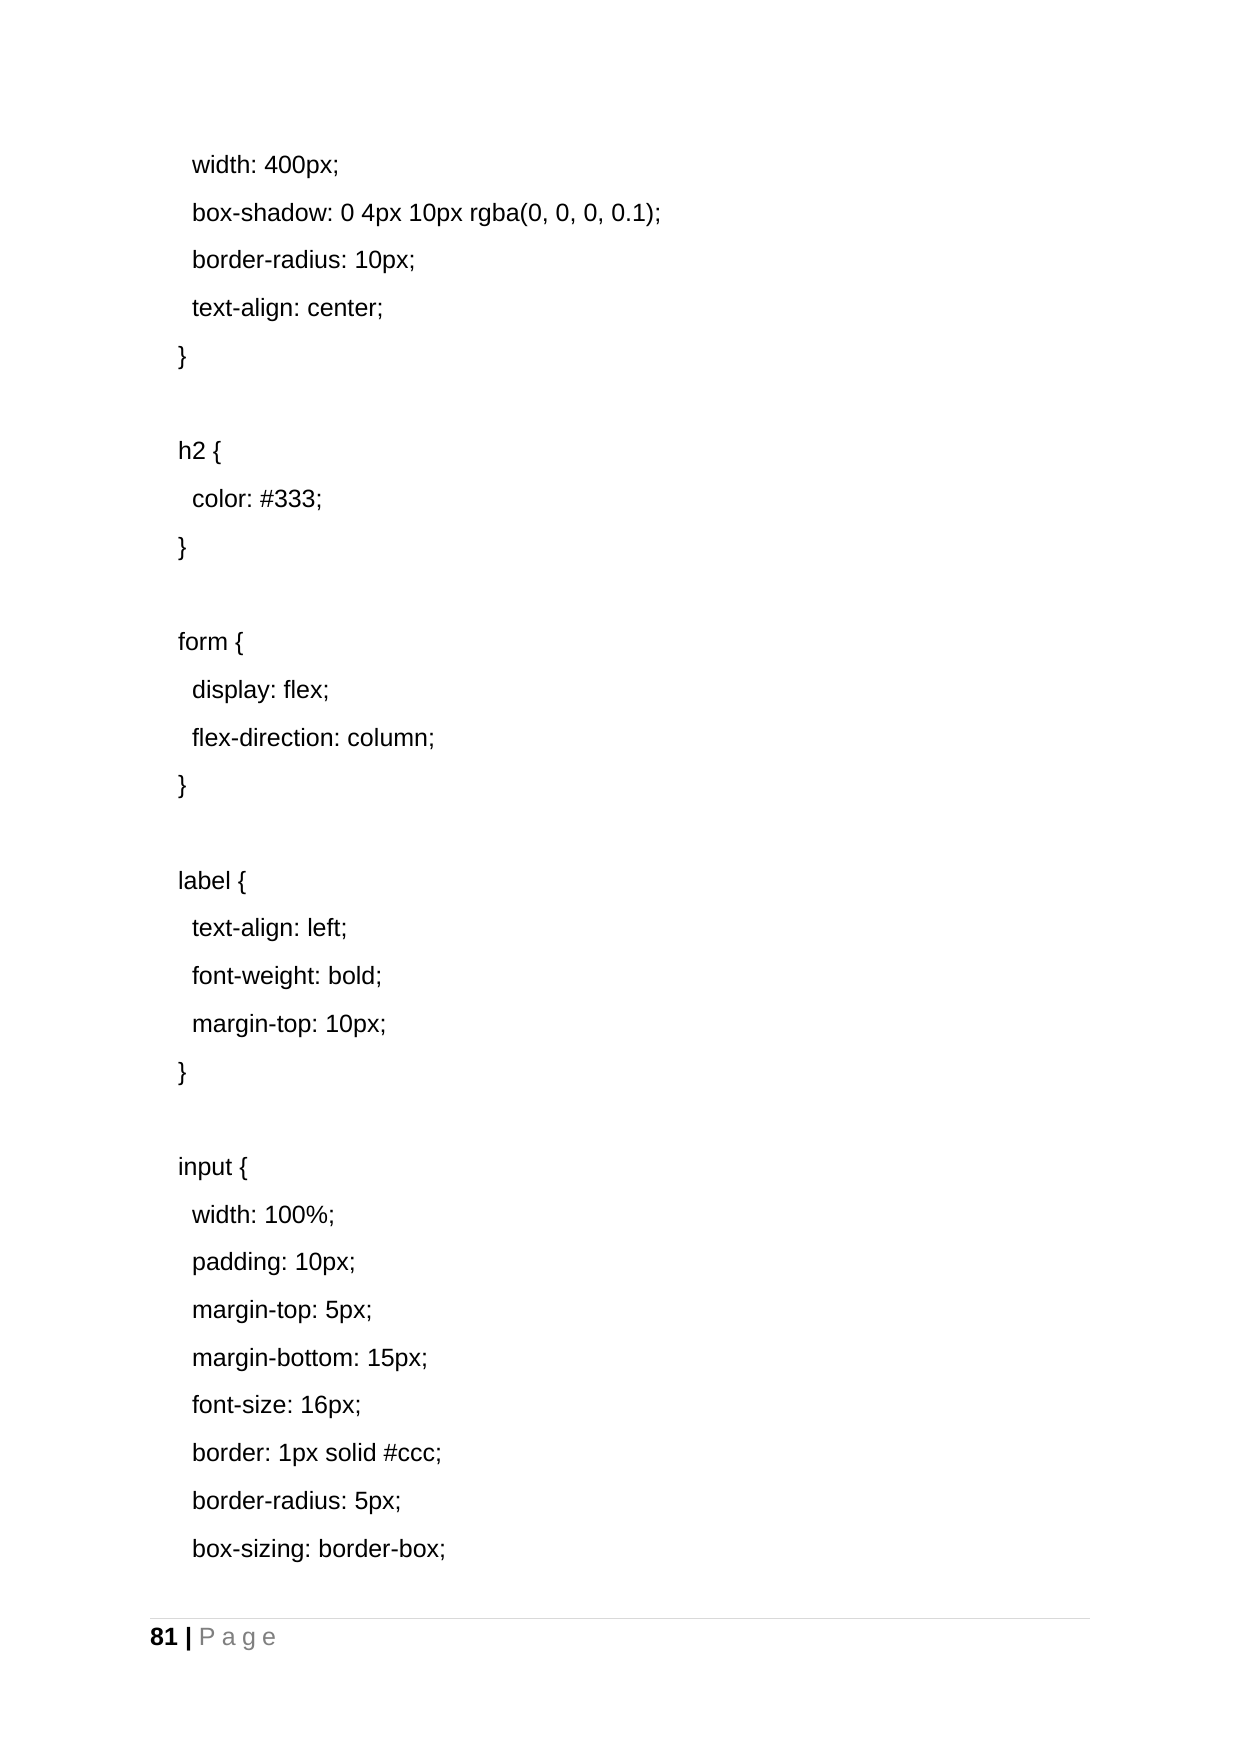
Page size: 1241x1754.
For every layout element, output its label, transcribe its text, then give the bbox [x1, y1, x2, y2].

text flex-direction: column; [150, 722, 1090, 751]
text margin-top: 10px; [150, 1009, 1090, 1037]
text label { [150, 866, 1090, 894]
text margin-top: 5px; [150, 1295, 1090, 1324]
text margin-bottom: 15px; [150, 1343, 1090, 1371]
text font-weight: bold; [150, 961, 1090, 990]
text color: #333; [150, 484, 1090, 513]
text font-size: 16px; [150, 1390, 1090, 1419]
text form { [150, 627, 1090, 656]
text display: flex; [150, 675, 1090, 703]
text } [150, 341, 1090, 369]
text text-align: center; [150, 293, 1090, 322]
text text-align: left; [150, 913, 1090, 942]
text h2 { [150, 436, 1090, 465]
text padding: 10px; [150, 1247, 1090, 1276]
text box-sizing: border-box; [150, 1533, 1090, 1562]
text box-shadow: 0 4px 10px rgba(0, 0, 0, 0.1); [150, 198, 1090, 226]
text input { [150, 1152, 1090, 1181]
text } [150, 770, 1090, 799]
text } [150, 1056, 1090, 1085]
text border-radius: 10px; [150, 245, 1090, 274]
text } [150, 532, 1090, 560]
text border-radius: 5px; [150, 1486, 1090, 1514]
text border: 1px solid #ccc; [150, 1438, 1090, 1467]
text width: 400px; [150, 150, 1090, 179]
text width: 100%; [150, 1199, 1090, 1228]
